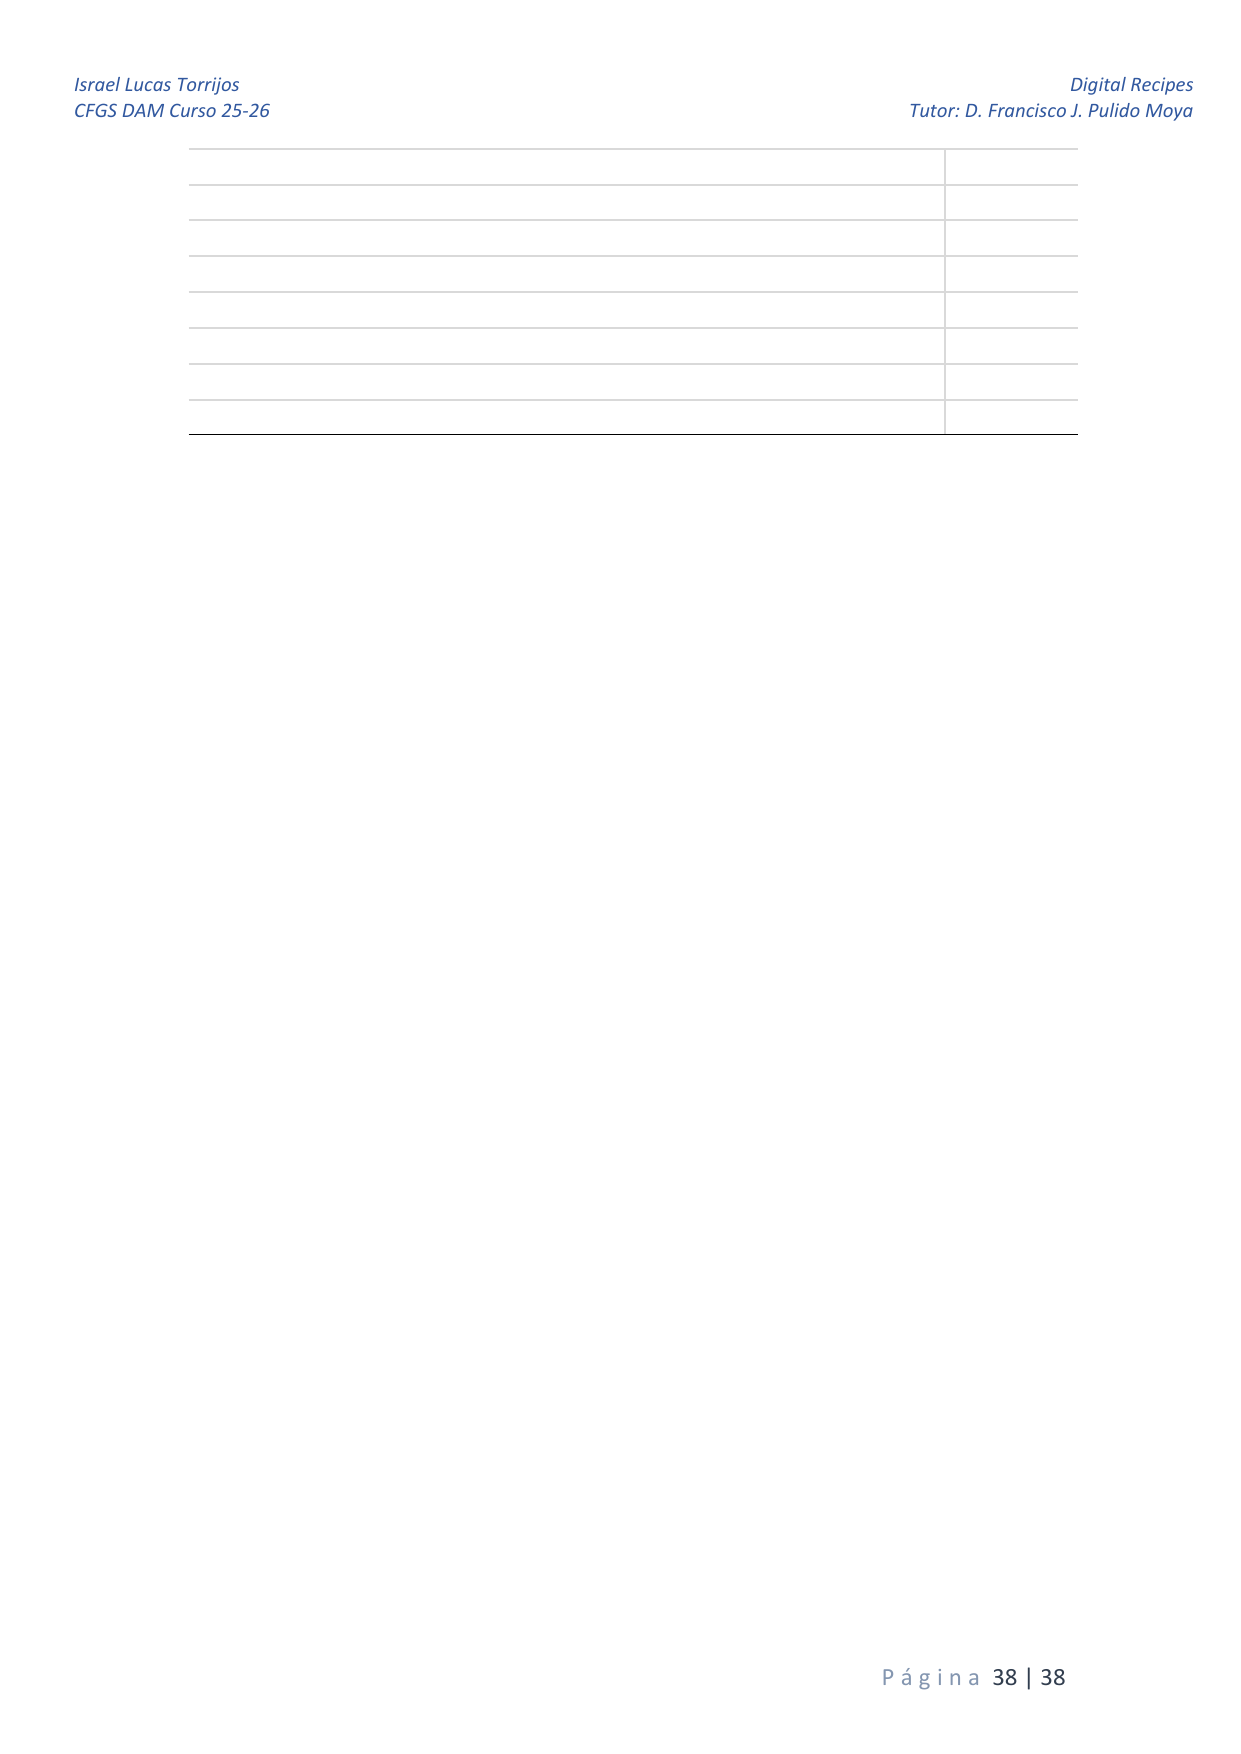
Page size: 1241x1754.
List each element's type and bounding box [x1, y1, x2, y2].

table_cell [946, 257, 1078, 291]
table_cell [946, 186, 1078, 219]
table_cell [189, 186, 944, 219]
table_cell [946, 150, 1078, 183]
table_cell [946, 401, 1078, 434]
table_cell [946, 329, 1078, 363]
table_cell [189, 150, 944, 183]
table_cell [189, 293, 944, 327]
table_cell [189, 365, 944, 398]
table_cell [189, 329, 944, 363]
table_cell [189, 257, 944, 291]
table_cell [946, 221, 1078, 255]
table_cell [189, 401, 944, 434]
table_cell [189, 221, 944, 255]
table_cell [946, 293, 1078, 327]
table_cell [946, 365, 1078, 398]
